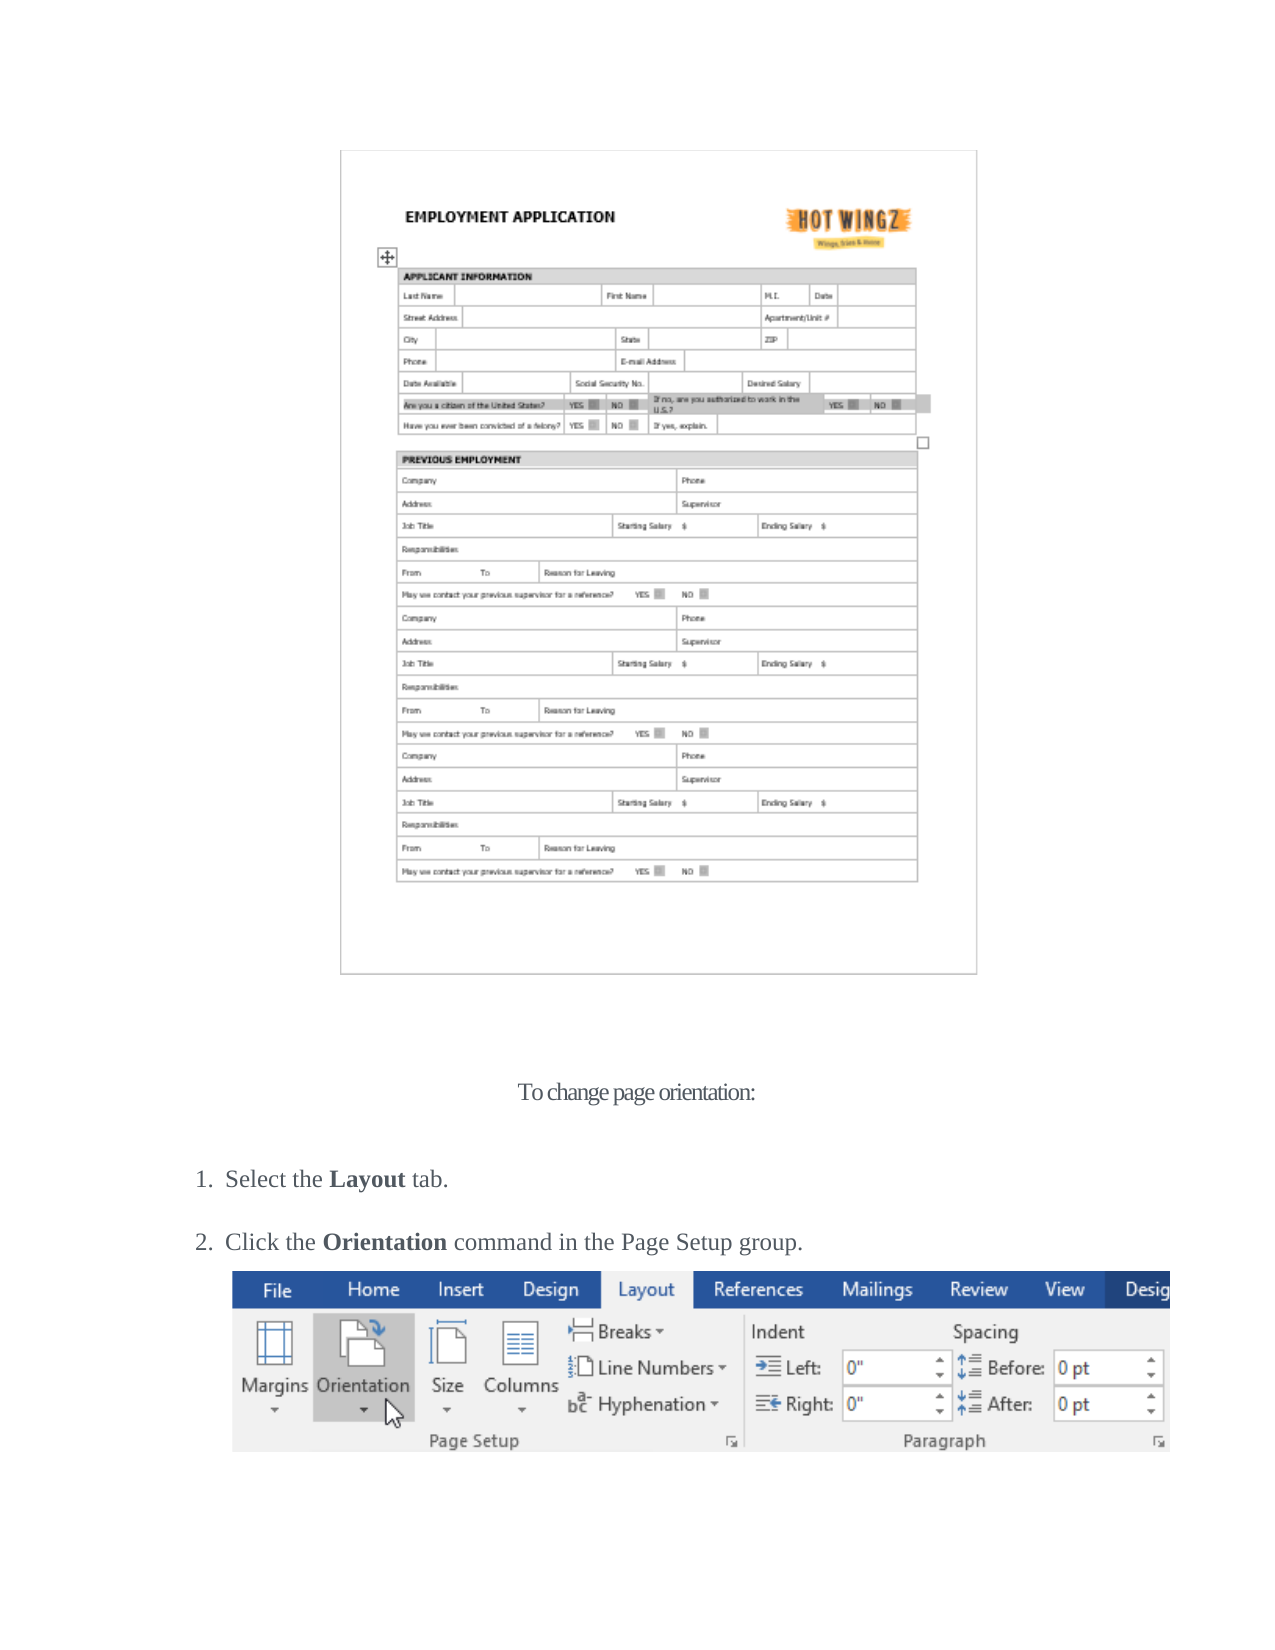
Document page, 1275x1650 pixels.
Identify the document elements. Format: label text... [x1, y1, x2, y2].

list Click the Orientation command in the Page Setup group. [195, 1208, 1125, 1256]
subtitle To change page orientation: [150, 1077, 1125, 1105]
picture [340, 150, 978, 975]
picture [232, 1271, 1170, 1452]
list Select the Layout tab. [195, 1144, 1125, 1192]
